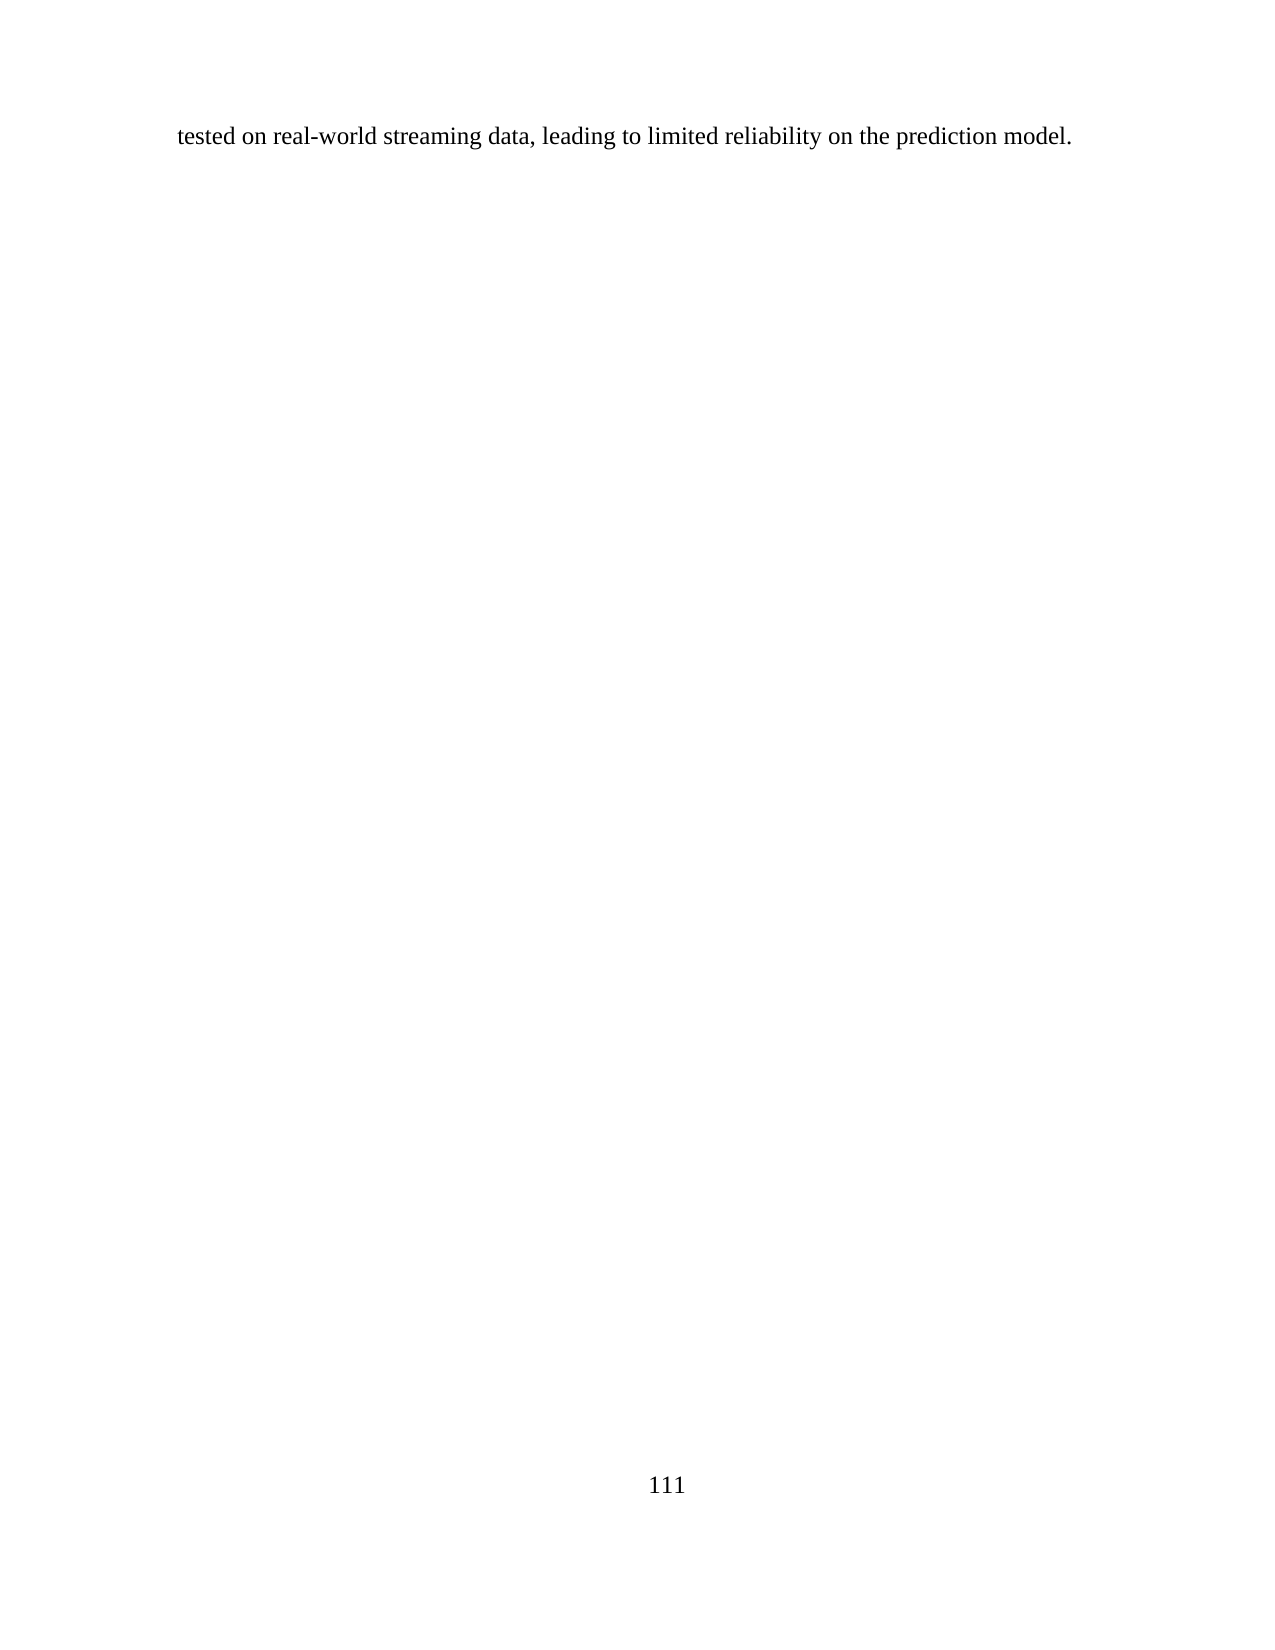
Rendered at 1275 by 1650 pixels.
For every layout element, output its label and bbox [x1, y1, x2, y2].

text [177, 121, 1156, 150]
